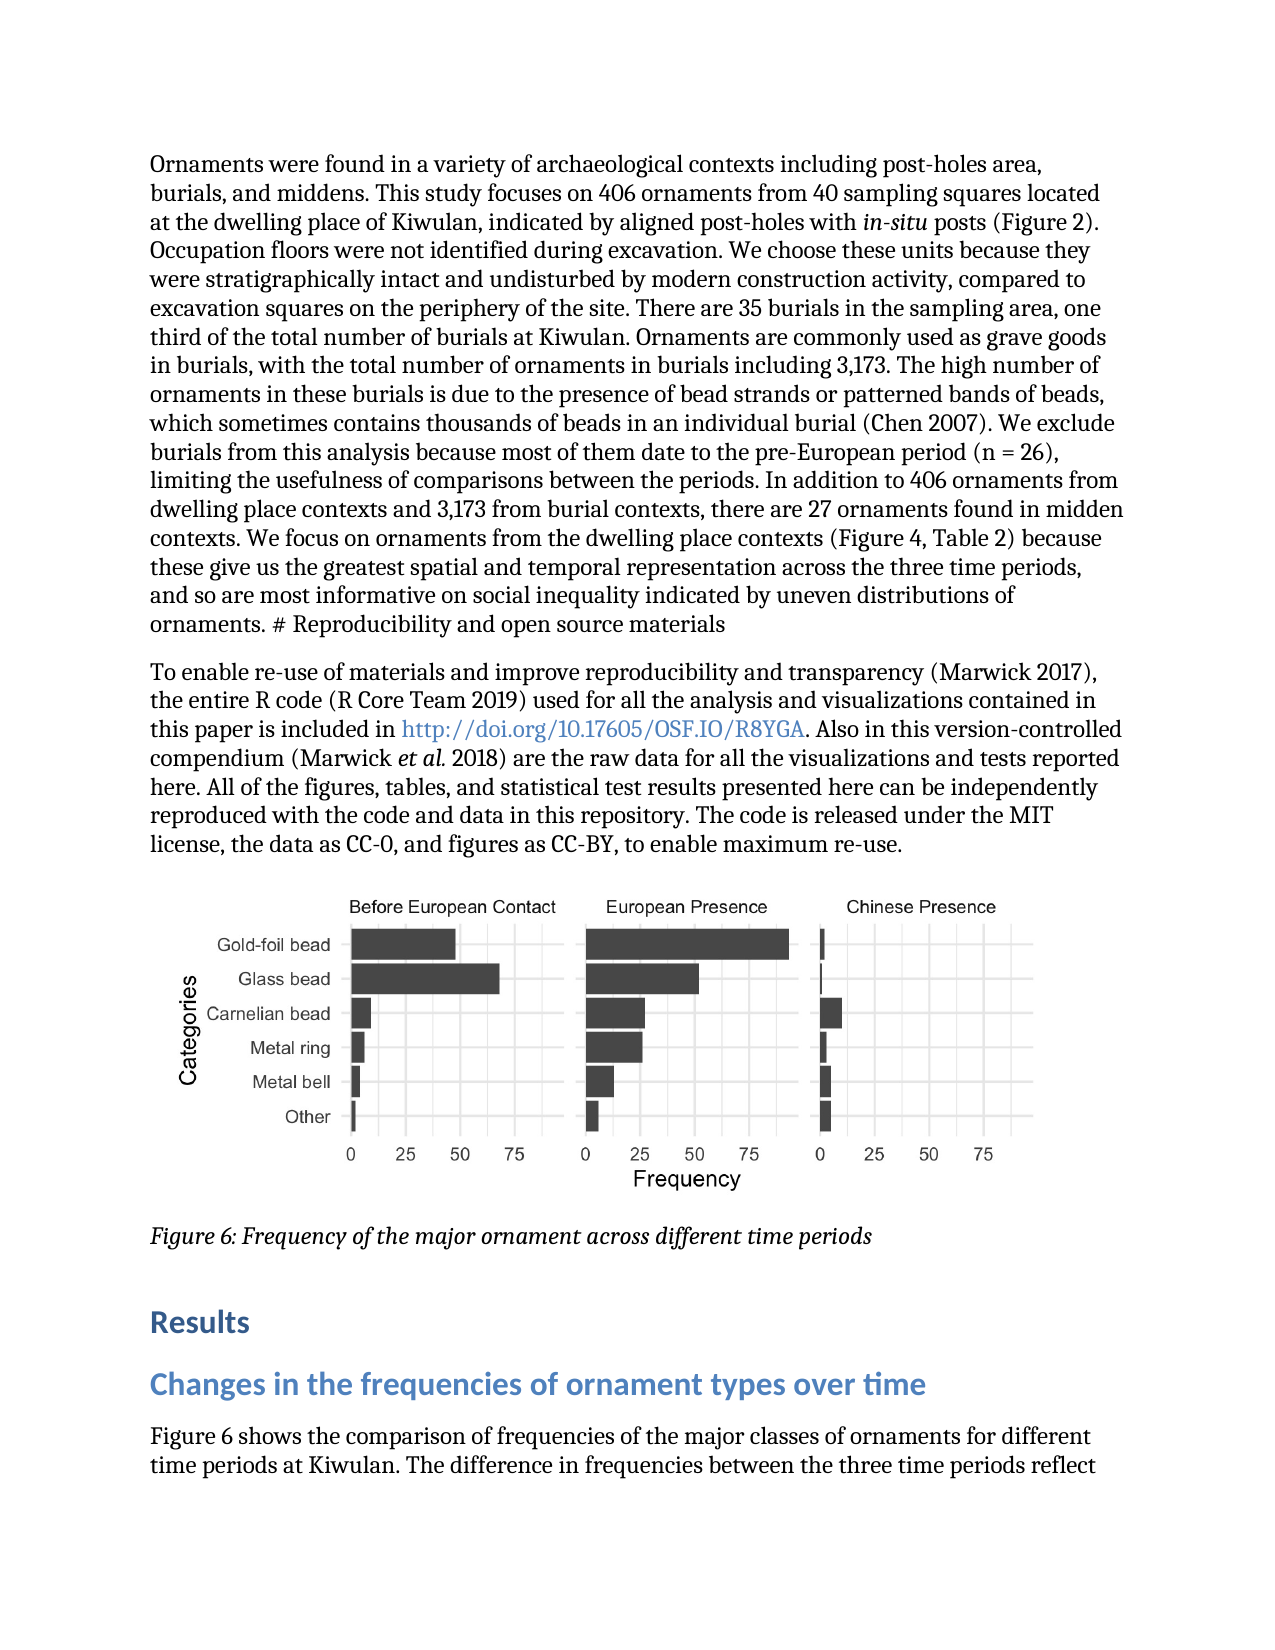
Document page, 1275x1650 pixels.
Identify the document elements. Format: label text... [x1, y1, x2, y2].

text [150, 1422, 1125, 1479]
text Figure 6: Frequency of the major ornament across different time periods [150, 1222, 1125, 1251]
picture [168, 877, 1044, 1202]
text To enable re-use of materials and improve reproducibility and transparency (Marwick 2017), the entire R code (R Core Team 2019) used for all the analysis and visualizations contained in this paper is included in http://doi.org/10.17605/OSF.IO/R8YGA. Also in this version-controlled compendium (Marwick et al. 2018) are the raw data for all the visualizations and tests reported here. All of the figures, tables, and statistical test results presented here can be independently reproduced with the code and data in this repository. The code is released under the MIT license, the data as CC-0, and figures as CC-BY, to enable maximum re-use. [150, 657, 1125, 859]
text Ornaments were found in a variety of archaeological contexts including post-holes area, burials, and middens. This study focuses on 406 ornaments from 40 sampling squares located at the dwelling place of Kiwulan, indicated by aligned post-holes with in-situ posts (Figure 2). Occupation floors were not identified during excavation. We choose these units because they were stratigraphically intact and undisturbed by modern construction activity, compared to excavation squares on the periphery of the site. There are 35 burials in the sampling area, one third of the total number of burials at Kiwulan. Ornaments are commonly used as grave goods in burials, with the total number of ornaments in burials including 3,173. The high number of ornaments in these burials is due to the presence of bead strands or patterned bands of beads, which sometimes contains thousands of beads in an individual burial (Chen 2007). We exclude burials from this analysis because most of them date to the pre-European period (n = 26), limiting the usefulness of comparisons between the periods. In addition to 406 ornaments from dwelling place contexts and 3,173 from burial contexts, there are 27 ornaments found in midden contexts. We focus on ornaments from the dwelling place contexts (Figure 4, Table 2) because these give us the greatest spatial and temporal representation across the three time periods, and so are most informative on social inequality indicated by uneven distributions of ornaments. # Reproducibility and open source materials [150, 150, 1125, 639]
subtitle Changes in the frequencies of ornament types over time [150, 1362, 1125, 1403]
subtitle Results [150, 1301, 1125, 1342]
